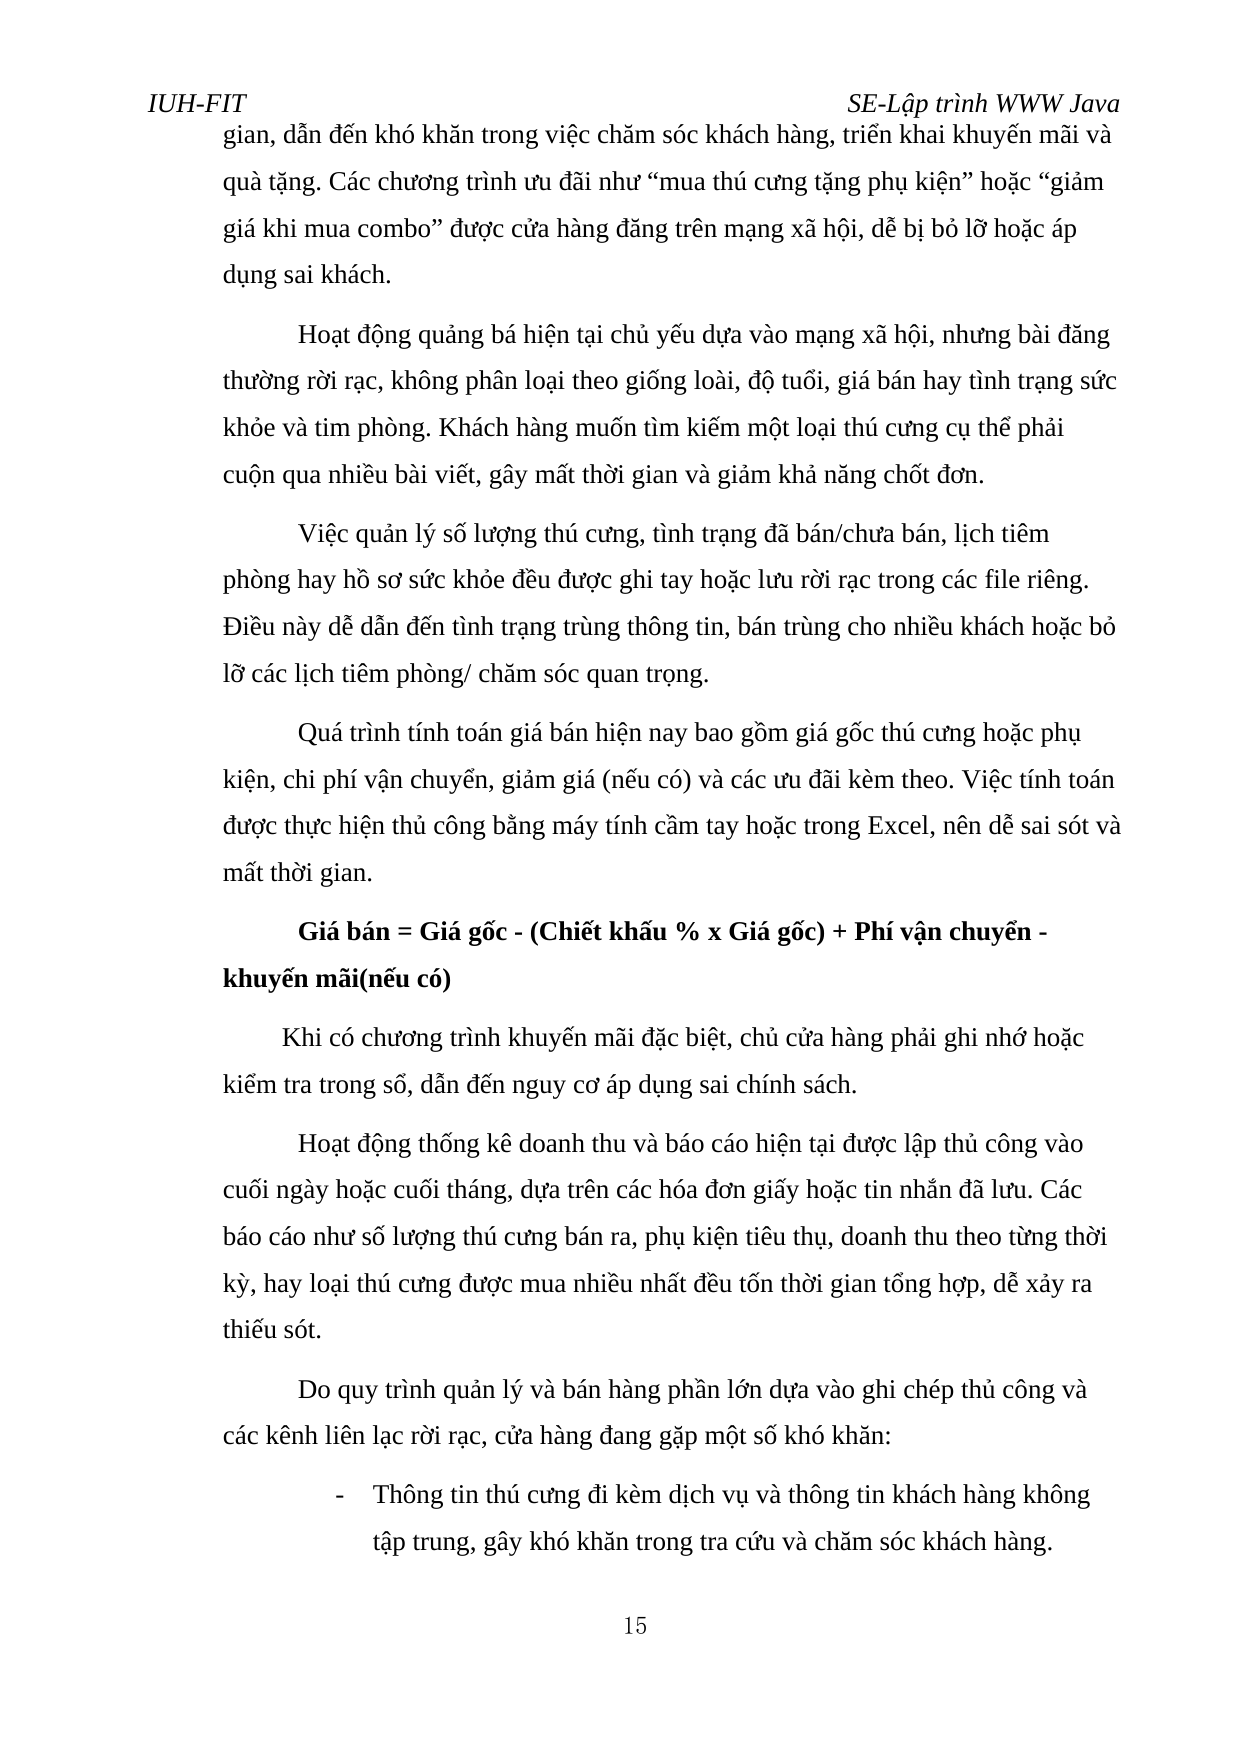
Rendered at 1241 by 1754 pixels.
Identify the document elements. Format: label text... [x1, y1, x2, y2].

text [223, 119, 1122, 290]
list Thông tin thú cưng đi kèm dịch vụ và thông tin khách hàng không tập trung, gây khó khăn trong tra cứu và chăm sóc khách hàng. [335, 1479, 1122, 1556]
text Quá trình tính toán giá bán hiện nay bao gồm giá gốc thú cưng hoặc phụ kiện, chi phí vận chuyển, giảm giá (nếu có) và các ưu đãi kèm theo. Việc tính toán được thực hiện thủ công bằng máy tính cầm tay hoặc trong Excel, nên dễ sai sót và mất thời gian. [223, 716, 1122, 887]
text Việc quản lý số lượng thú cưng, tình trạng đã bán/chưa bán, lịch tiêm phòng hay hồ sơ sức khỏe đều được ghi tay hoặc lưu rời rạc trong các file riêng. Điều này dễ dẫn đến tình trạng trùng thông tin, bán trùng cho nhiều khách hoặc bỏ lỡ các lịch tiêm phòng/ chăm sóc quan trọng. [223, 517, 1122, 688]
text Hoạt động quảng bá hiện tại chủ yếu dựa vào mạng xã hội, nhưng bài đăng thường rời rạc, không phân loại theo giống loài, độ tuổi, giá bán hay tình trạng sức khỏe và tim phòng. Khách hàng muốn tìm kiếm một loại thú cưng cụ thể phải cuộn qua nhiều bài viết, gây mất thời gian và giảm khả năng chốt đơn. [223, 318, 1122, 489]
text Giá bán = Giá gốc - (Chiết khấu % x Giá gốc) + Phí vận chuyển - khuyến mãi(nếu có) [223, 915, 1122, 993]
text Do quy trình quản lý và bán hàng phần lớn dựa vào ghi chép thủ công và các kênh liên lạc rời rạc, cửa hàng đang gặp một số khó khăn: [223, 1373, 1122, 1451]
text Hoạt động thống kê doanh thu và báo cáo hiện tại được lập thủ công vào cuối ngày hoặc cuối tháng, dựa trên các hóa đơn giấy hoặc tin nhắn đã lưu. Các báo cáo như số lượng thú cưng bán ra, phụ kiện tiêu thụ, doanh thu theo từng thời kỳ, hay loại thú cưng được mua nhiều nhất đều tốn thời gian tổng hợp, dễ xảy ra thiếu sót. [223, 1127, 1122, 1345]
text Khi có chương trình khuyến mãi đặc biệt, chủ cửa hàng phải ghi nhớ hoặc kiểm tra trong sổ, dẫn đến nguy cơ áp dụng sai chính sách. [223, 1021, 1122, 1099]
